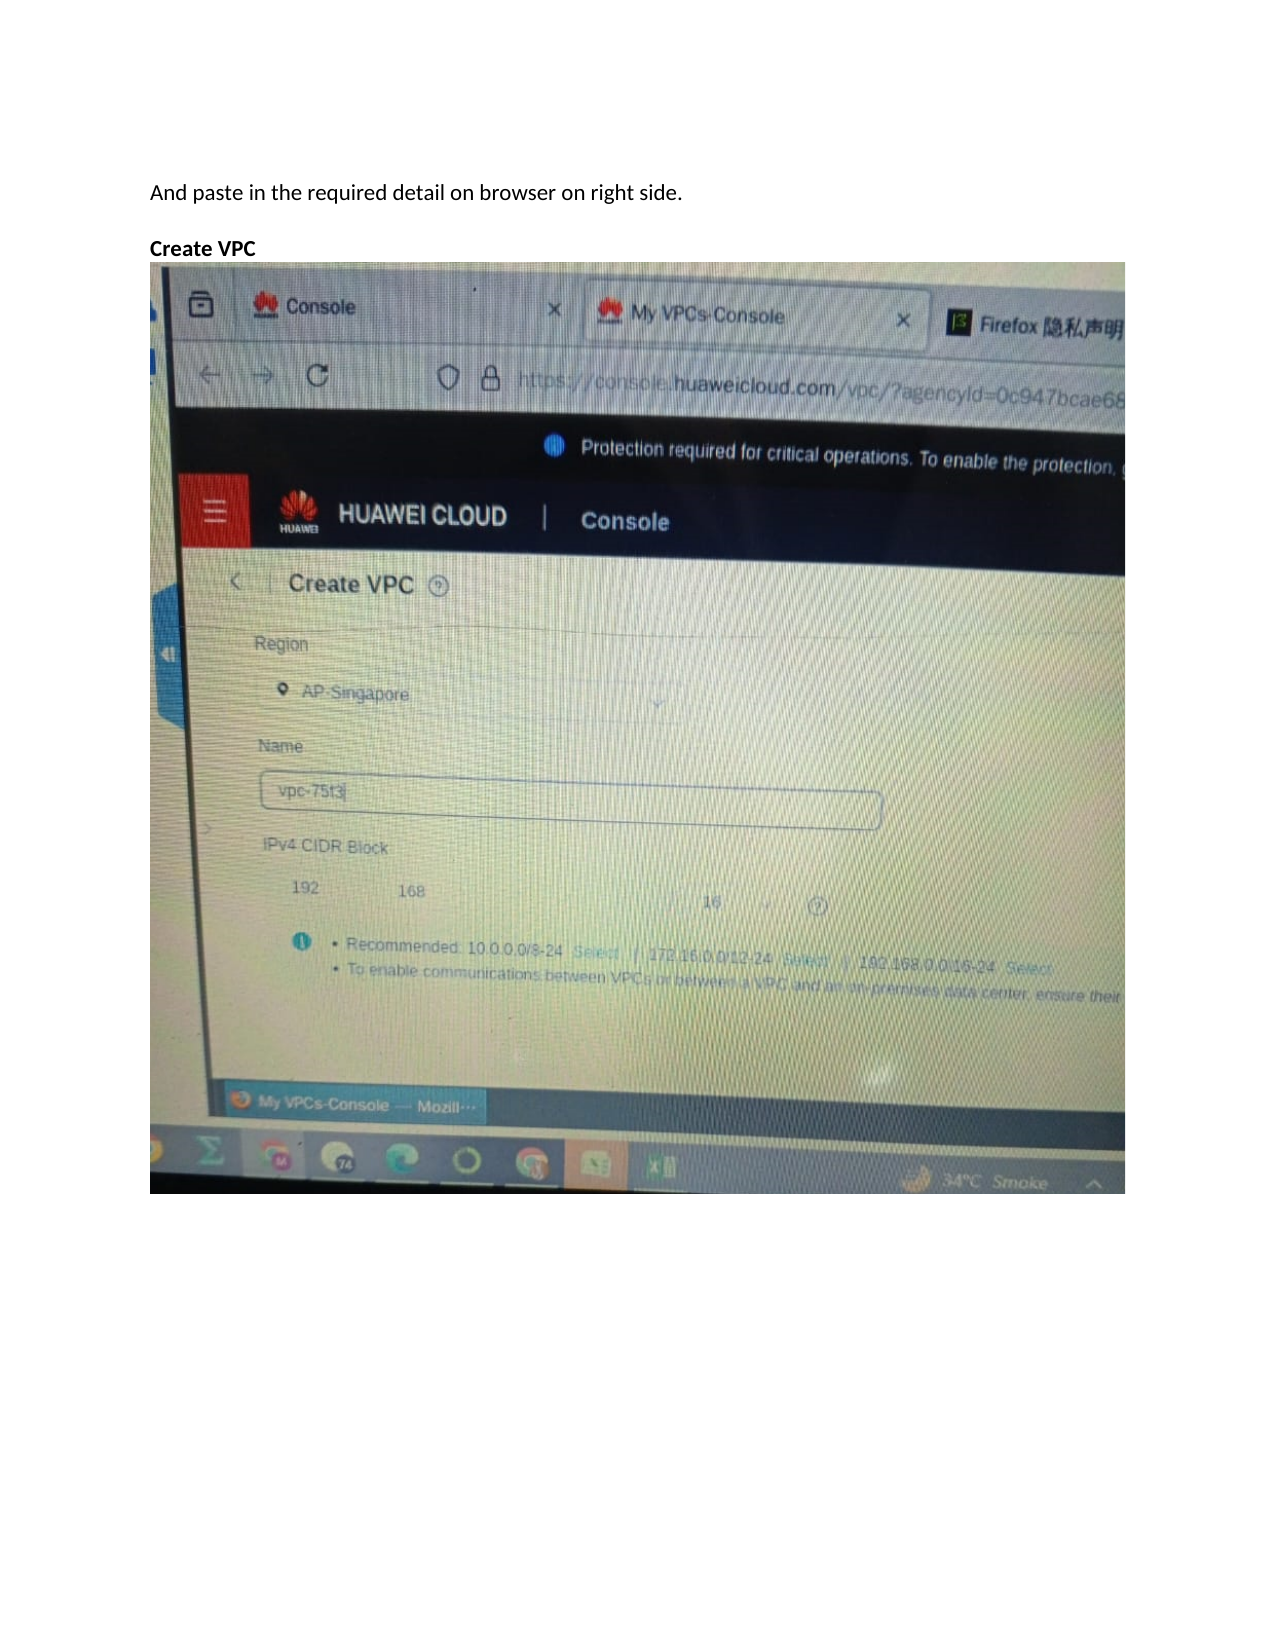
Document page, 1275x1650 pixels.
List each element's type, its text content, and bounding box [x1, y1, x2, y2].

text Create VPC [150, 234, 1125, 262]
picture [150, 262, 1125, 1194]
text And paste in the required detail on browser on right side. [150, 178, 1125, 206]
